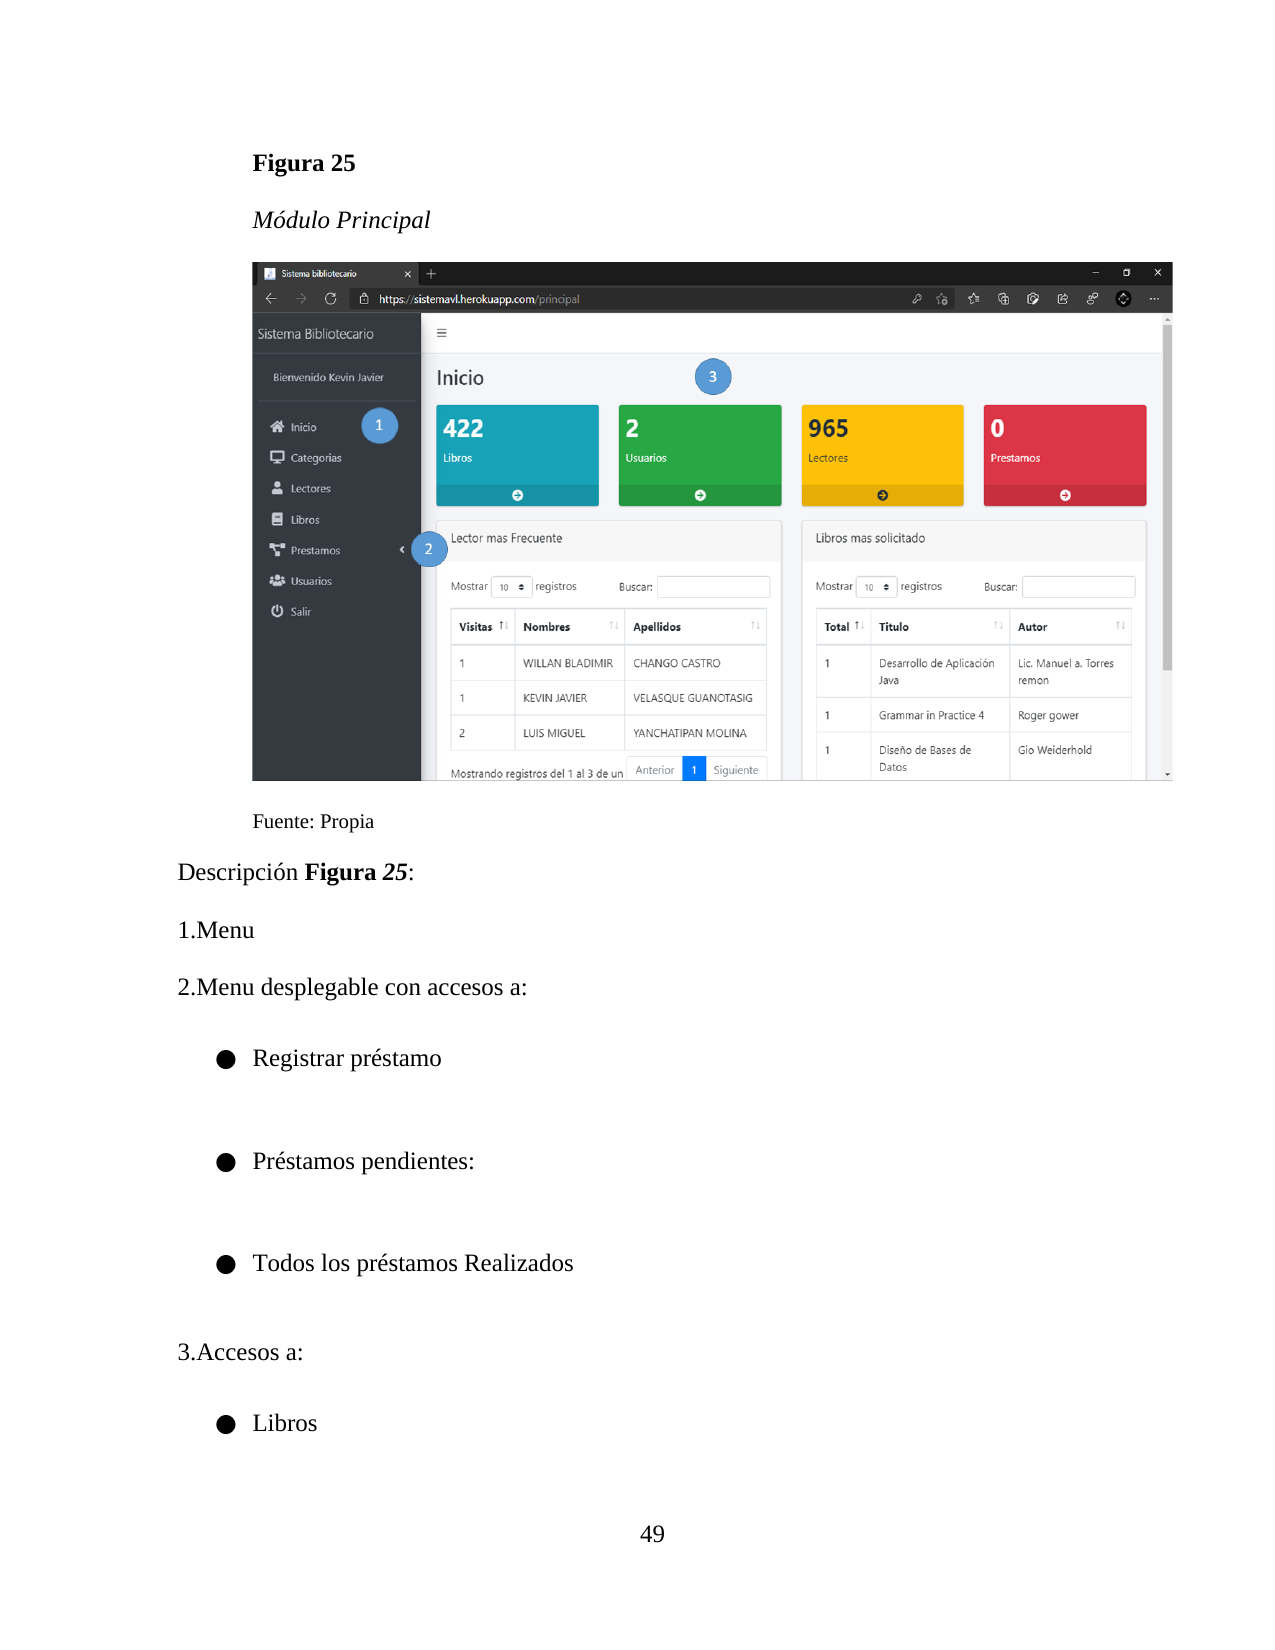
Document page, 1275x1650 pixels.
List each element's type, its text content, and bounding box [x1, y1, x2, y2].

text Figura 25 Módulo Principal [252, 148, 1098, 234]
text 3.Accesos a: [177, 1337, 1098, 1366]
text 1.Menu [177, 915, 1098, 943]
picture [252, 262, 1173, 781]
text Fuente: Propia [252, 809, 1098, 833]
text Descripción Figura 25: [177, 857, 1098, 886]
list Registrar préstamo [215, 1030, 1098, 1081]
list Préstamos pendientes: [215, 1132, 1098, 1183]
list Libros [215, 1395, 1098, 1446]
list Todos los préstamos Realizados [215, 1235, 1098, 1286]
text 2.Menu desplegable con accesos a: [177, 972, 1098, 1001]
